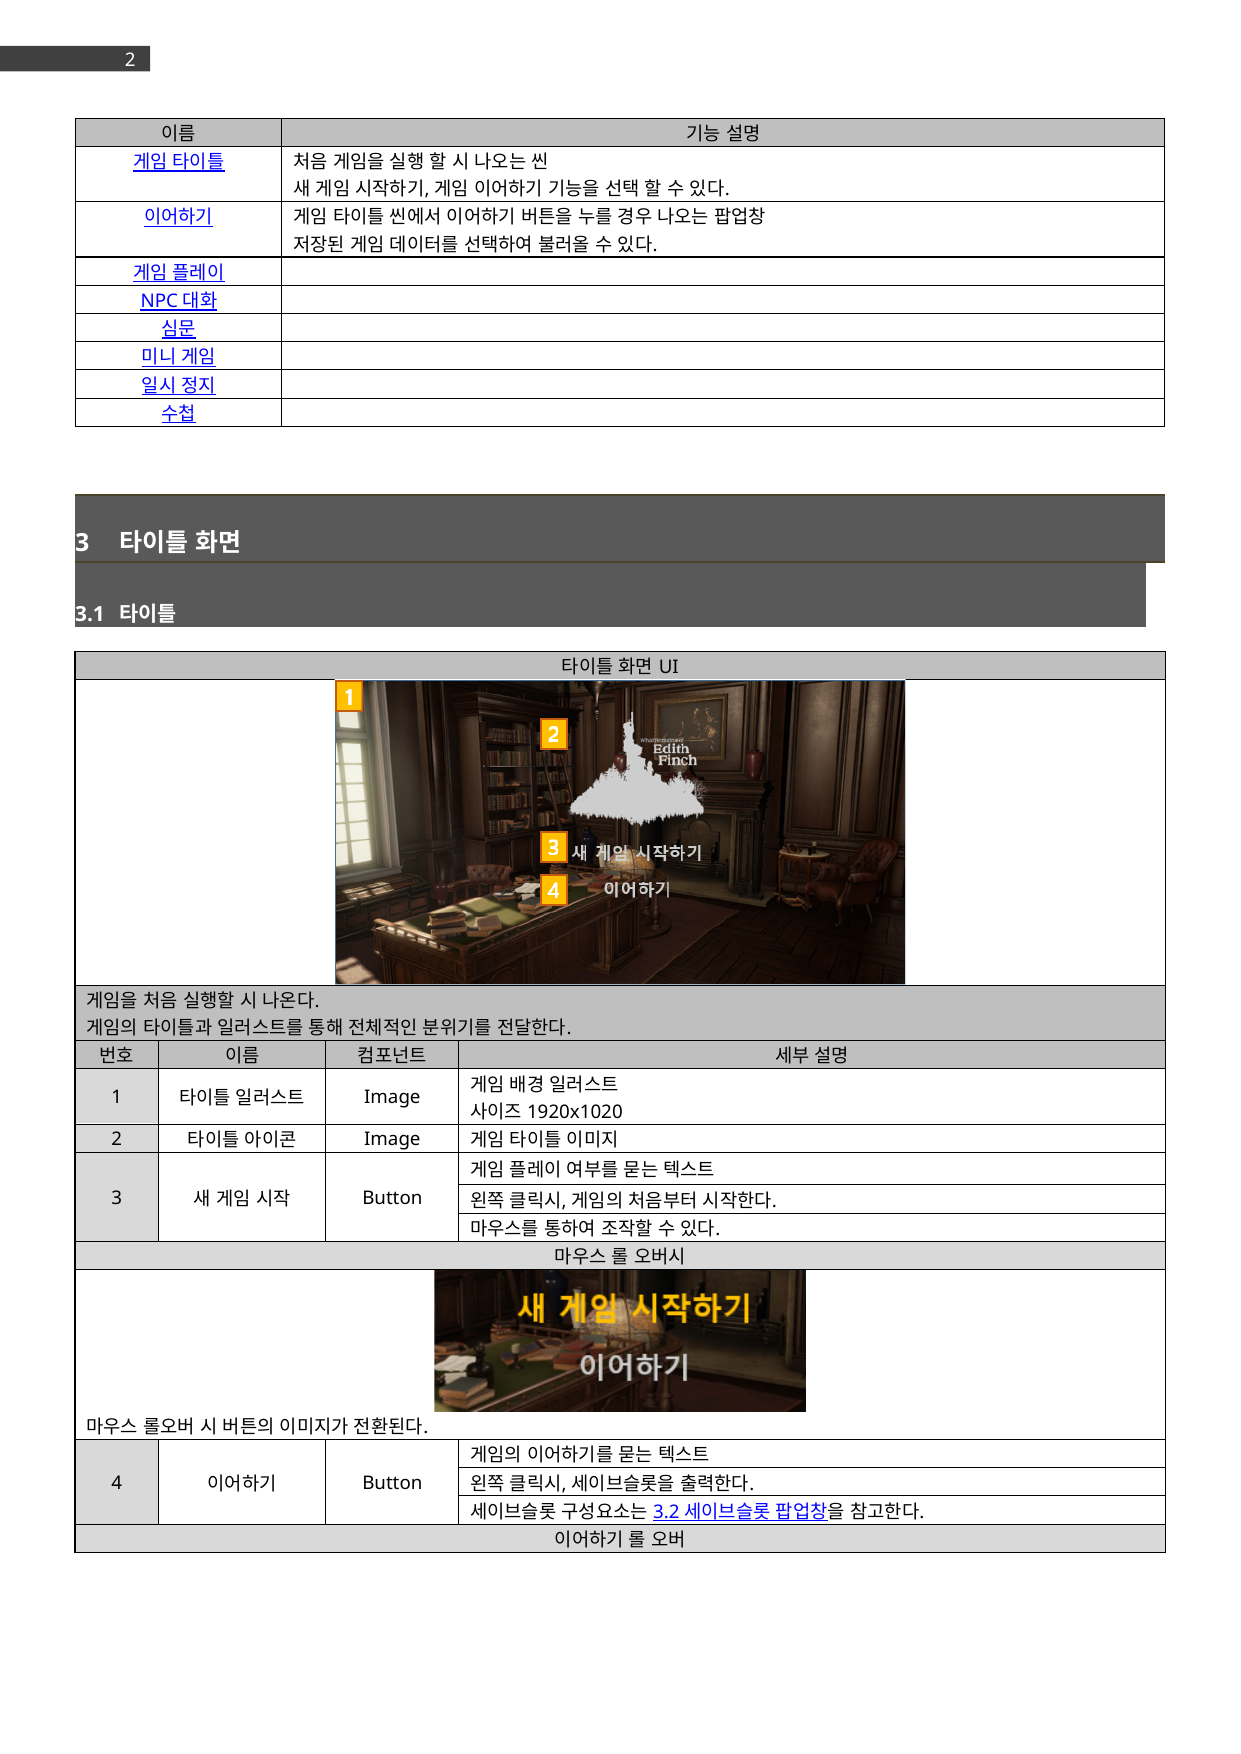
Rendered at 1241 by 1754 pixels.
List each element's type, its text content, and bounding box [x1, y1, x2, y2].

table_cell 이름 [159, 1041, 325, 1068]
table_header 이름 [76, 119, 281, 146]
table_cell Button [326, 1440, 458, 1524]
table_cell [76, 680, 334, 984]
table_cell 미니 게임 [76, 342, 281, 369]
table_cell 게임의 이어하기를 묻는 텍스트 [459, 1440, 1165, 1467]
table_cell [282, 258, 1164, 285]
table_cell 게임 플레이 [76, 258, 281, 285]
table_cell 게임 타이틀 씬에서 이어하기 버튼을 누를 경우 나오는 팝업창 저장된 게임 데이터를 선택하여 불러올 수 있다. [282, 202, 1164, 256]
table_cell 일시 정지 [76, 370, 281, 398]
table_cell 게임을 처음 실행할 시 나온다. 게임의 타이틀과 일러스트를 통해 전체적인 분위기를 전달한다. [76, 986, 1165, 1040]
table_cell Image [326, 1125, 458, 1152]
table_cell Image [326, 1069, 458, 1123]
table_cell 마우스 롤 오버시 [76, 1242, 1165, 1269]
table_header 타이틀 화면 UI [76, 652, 1165, 679]
table_cell [282, 399, 1164, 426]
table_cell [282, 370, 1164, 398]
table_cell 심문 [76, 314, 281, 341]
table_cell 1 [76, 1069, 158, 1123]
table_cell 번호 [76, 1041, 158, 1068]
table_cell 2 [76, 1125, 158, 1152]
table_cell 마우스 롤오버 시 버튼의 이미지가 전환된다. [76, 1270, 1165, 1439]
table_cell Button [326, 1153, 458, 1241]
table_cell 3 [76, 1153, 158, 1241]
table_cell 게임 배경 일러스트 사이즈 1920x1020 [459, 1069, 1165, 1123]
table_cell 수첩 [76, 399, 281, 426]
table_cell 4 [76, 1440, 158, 1524]
picture [434, 1270, 806, 1412]
table_cell 이어하기 롤 오버 [76, 1525, 1165, 1552]
table_cell 왼쪽 클릭시, 게임의 처음부터 시작한다. [459, 1185, 1165, 1212]
table_cell 타이틀 일러스트 [159, 1069, 325, 1123]
table_cell 게임 타이틀 이미지 [459, 1125, 1165, 1152]
table_cell 마우스를 통하여 조작할 수 있다. [459, 1214, 1165, 1241]
table_cell [906, 680, 1165, 984]
table_cell 이어하기 [159, 1440, 325, 1524]
table_cell 게임 타이틀 [76, 147, 281, 201]
table_cell [282, 314, 1164, 341]
subtitle 타이틀 [75, 597, 1146, 627]
picture [334, 679, 906, 985]
table_cell 세이브슬롯 구성요소는 3.2 세이브슬롯 팝업창을 참고한다. [459, 1496, 1165, 1524]
table_cell 세부 설명 [459, 1041, 1165, 1068]
subtitle 타이틀 화면 [75, 496, 1165, 561]
table_cell 왼쪽 클릭시, 세이브슬롯을 출력한다. [459, 1468, 1165, 1495]
table_cell 게임 플레이 여부를 묻는 텍스트 [459, 1153, 1165, 1184]
table_cell 이어하기 [76, 202, 281, 256]
table_cell NPC 대화 [76, 286, 281, 313]
table_cell [282, 342, 1164, 369]
table_cell [282, 286, 1164, 313]
table_cell 타이틀 아이콘 [159, 1125, 325, 1152]
table_header 기능 설명 [282, 119, 1164, 146]
table_cell 컴포넌트 [326, 1041, 458, 1068]
table_cell 새 게임 시작 [159, 1153, 325, 1241]
table_cell 처음 게임을 실행 할 시 나오는 씬 새 게임 시작하기, 게임 이어하기 기능을 선택 할 수 있다. [282, 147, 1164, 201]
